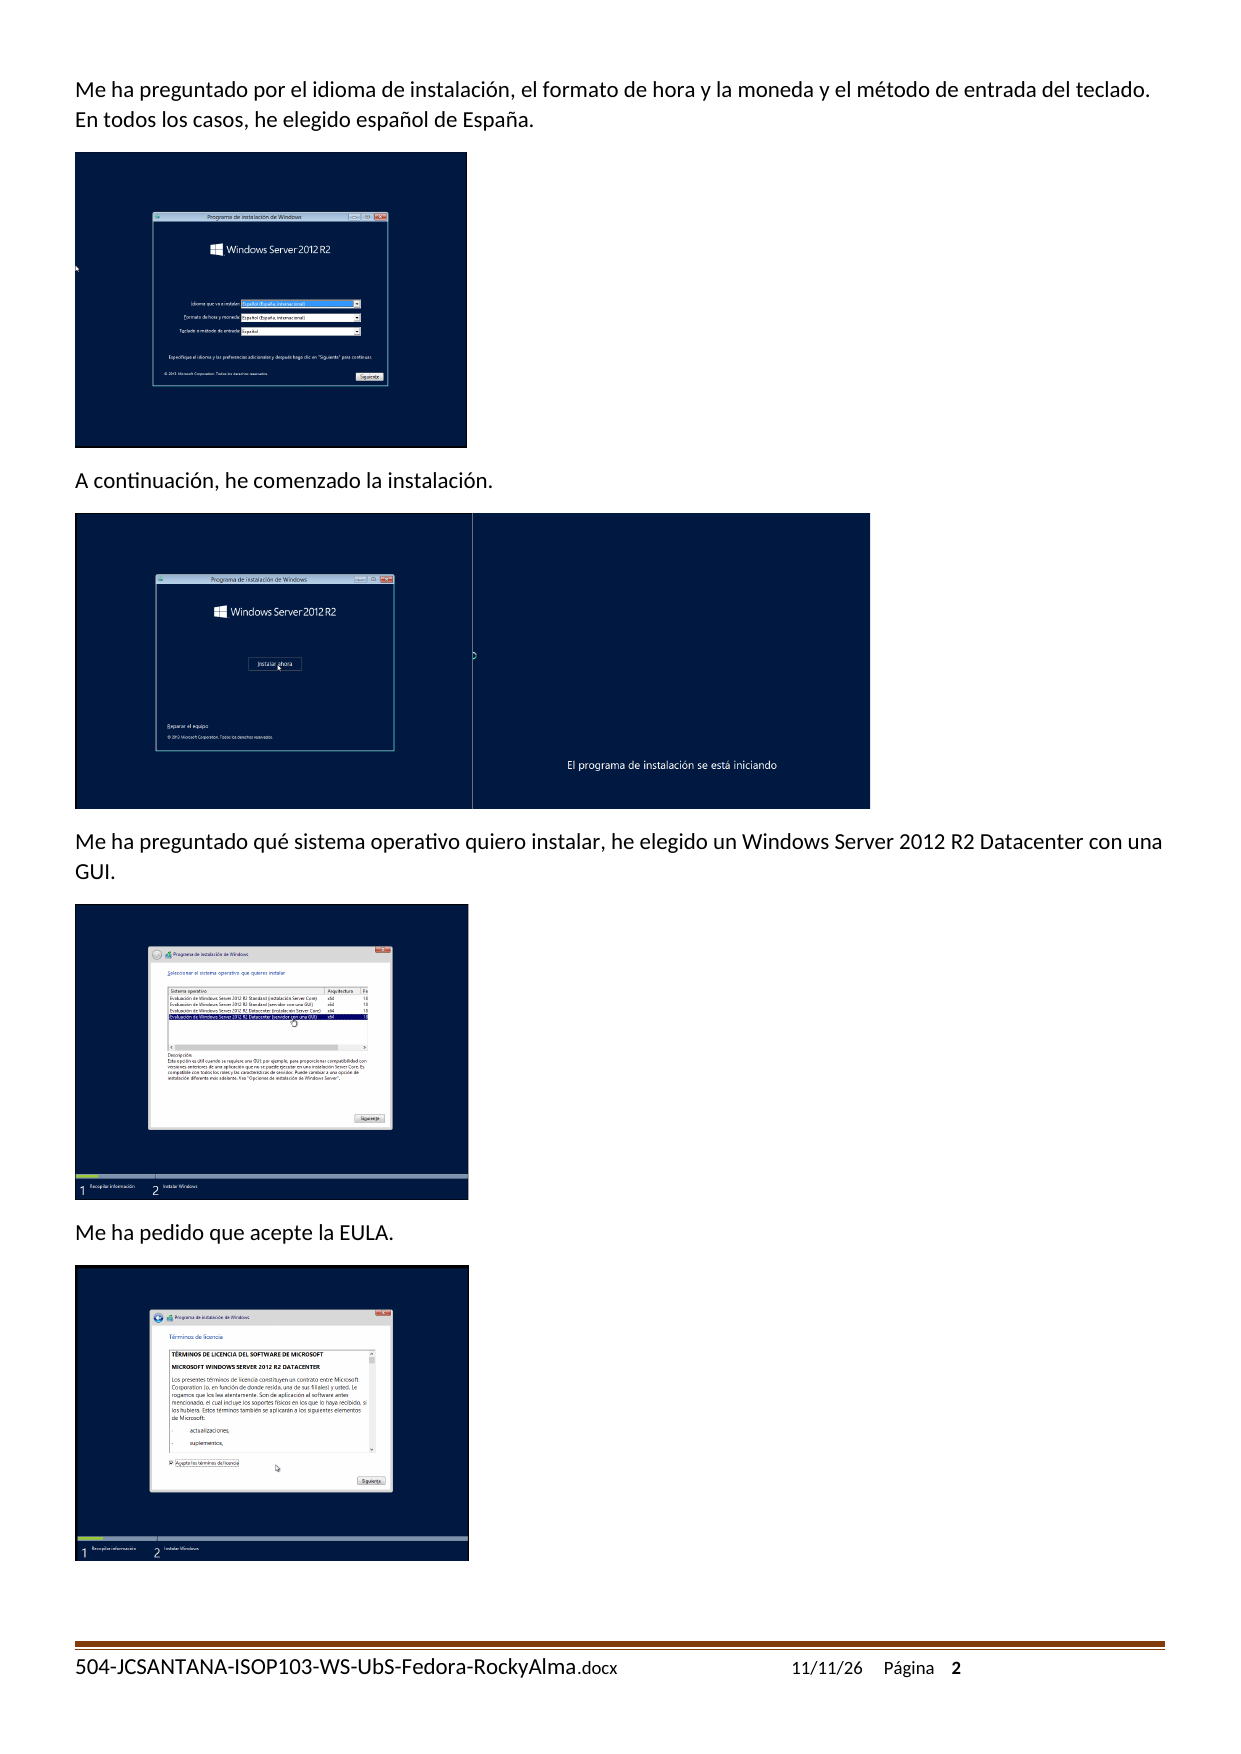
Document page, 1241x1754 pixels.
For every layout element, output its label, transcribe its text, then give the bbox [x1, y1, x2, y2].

text Me ha preguntado qué sistema operativo quiero instalar, he elegido un Windows Server 2012 R2 Datacenter con una GUI. [75, 827, 1165, 886]
picture [75, 513, 871, 809]
text Me ha preguntado por el idioma de instalación, el formato de hora y la moneda y el método de entrada del teclado. En todos los casos, he elegido español de España. [75, 75, 1165, 133]
picture [75, 904, 469, 1200]
picture [75, 152, 467, 448]
text Me ha pedido que acepte la EULA. [75, 1218, 1165, 1247]
picture [75, 1265, 469, 1561]
text A continuación, he comenzado la instalación. [75, 466, 1165, 494]
